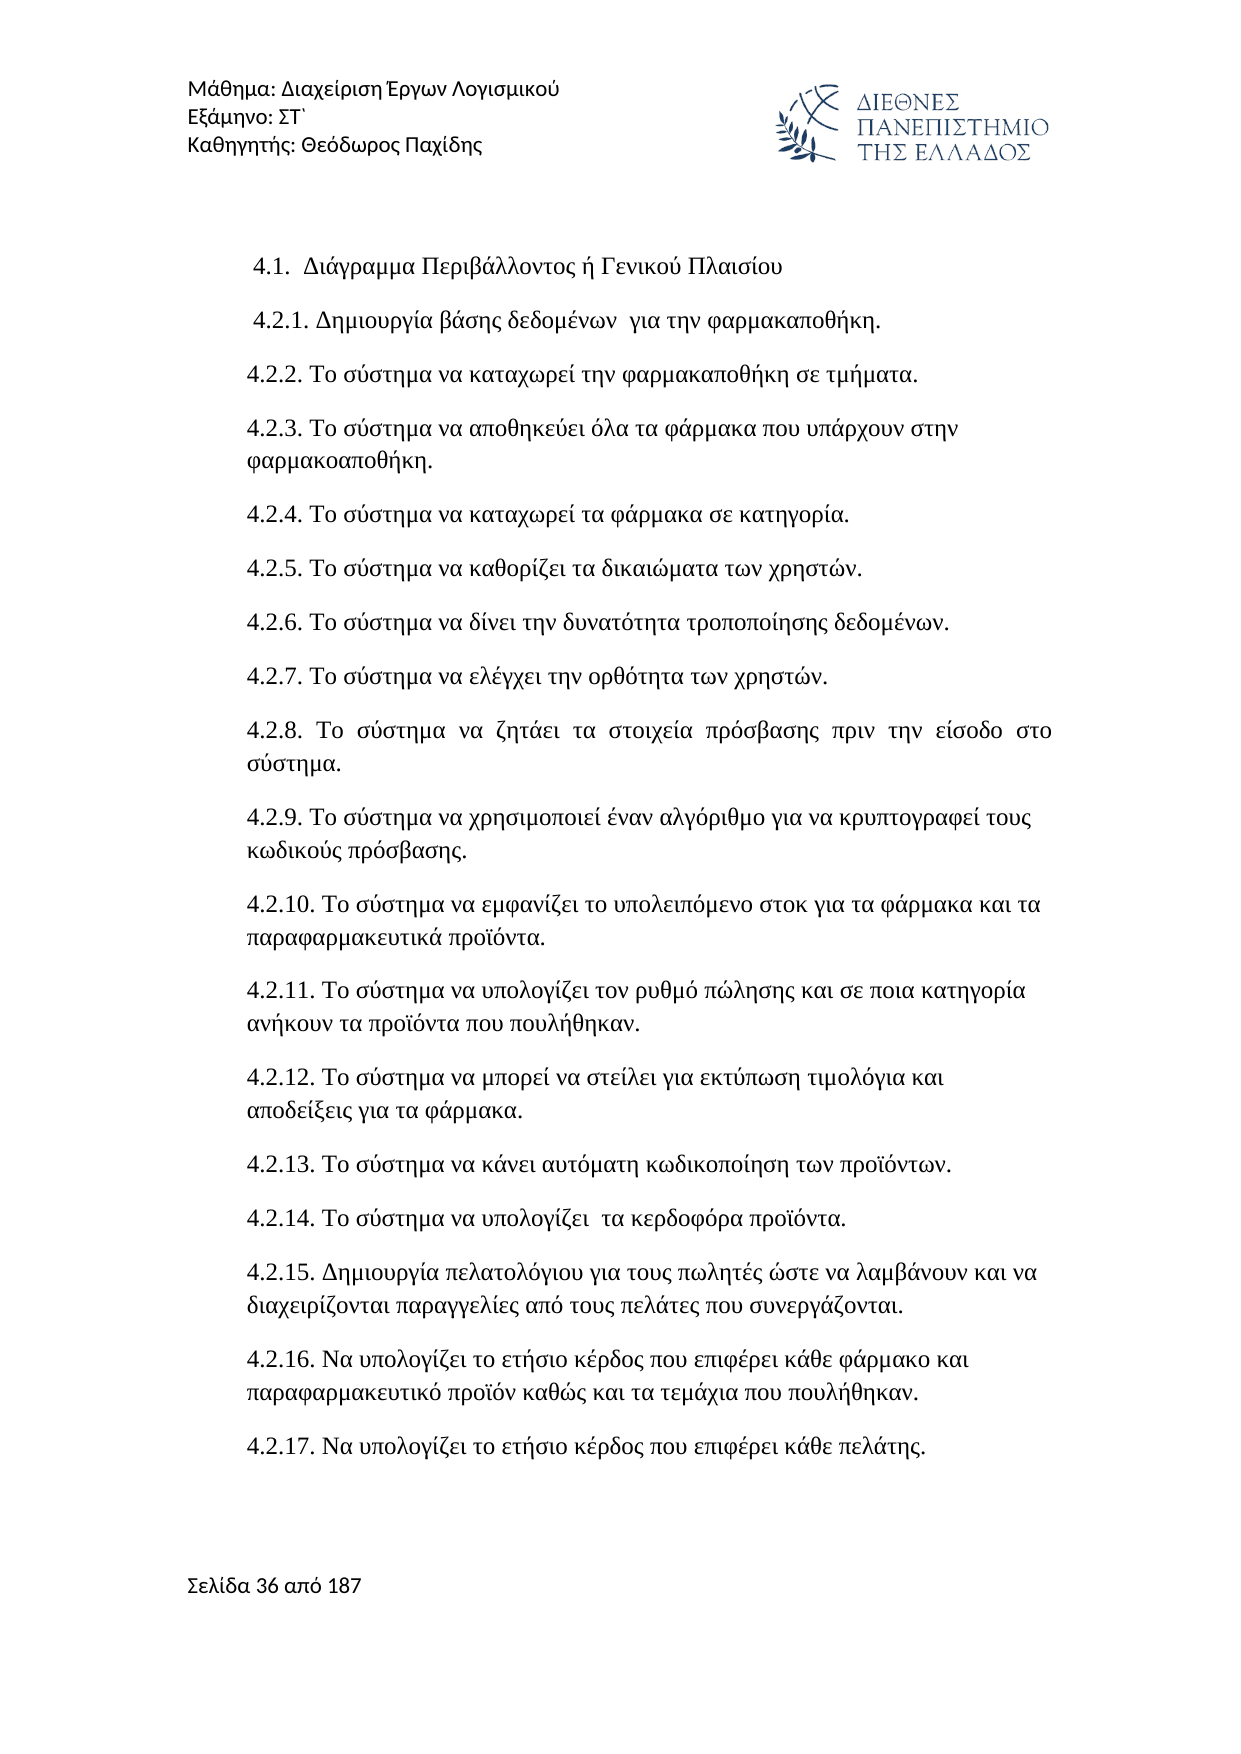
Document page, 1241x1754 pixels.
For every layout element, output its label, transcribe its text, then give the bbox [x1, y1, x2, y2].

text 4.2.3. Το σύστημα να αποθηκεύει όλα τα φάρμακα που υπάρχουν στην φαρμακοαποθήκη. [247, 413, 1053, 474]
text 4.1. Διάγραμμα Περιβάλλοντος ή Γενικού Πλαισίου [247, 251, 1053, 280]
text 4.2.2. Το σύστημα να καταχωρεί την φαρμακαποθήκη σε τμήματα. [247, 359, 1053, 387]
picture [752, 73, 1073, 174]
text 4.2.16. Να υπολογίζει το ετήσιο κέρδος που επιφέρει κάθε φάρμακο και παραφαρμακευτικό προϊόν καθώς και τα τεμάχια που πουλήθηκαν. [247, 1344, 1053, 1406]
text 4.2.7. Το σύστημα να ελέγχει την ορθότητα των χρηστών. [247, 661, 1053, 690]
text 4.2.13. Το σύστημα να κάνει αυτόματη κωδικοποίηση των προϊόντων. [247, 1149, 1053, 1178]
text 4.2.17. Να υπολογίζει το ετήσιο κέρδος που επιφέρει κάθε πελάτης. [247, 1431, 1053, 1459]
text 4.2.15. Δημιουργία πελατολόγιου για τους πωλητές ώστε να λαμβάνουν και να διαχειρίζονται παραγγελίες από τους πελάτες που συνεργάζονται. [247, 1257, 1053, 1319]
text 4.2.10. Το σύστημα να εμφανίζει το υπολειπόμενο στοκ για τα φάρμακα και τα παραφαρμακευτικά προϊόντα. [247, 889, 1053, 950]
text 4.2.4. Το σύστημα να καταχωρεί τα φάρμακα σε κατηγορία. [247, 499, 1053, 528]
text 4.2.9. Το σύστημα να χρησιμοποιεί έναν αλγόριθμο για να κρυπτογραφεί τους κωδικούς πρόσβασης. [247, 802, 1053, 863]
text 4.2.8. Το σύστημα να ζητάει τα στοιχεία πρόσβασης πριν την είσοδο στο σύστημα. [247, 715, 1053, 777]
text 4.2.5. Το σύστημα να καθορίζει τα δικαιώματα των χρηστών. [247, 553, 1053, 582]
text 4.2.6. Το σύστημα να δίνει την δυνατότητα τροποποίησης δεδομένων. [247, 607, 1053, 636]
text 4.2.12. Το σύστημα να μπορεί να στείλει για εκτύπωση τιμολόγια και αποδείξεις για τα φάρμακα. [247, 1062, 1053, 1124]
text 4.2.1. Δημιουργία βάσης δεδομένων για την φαρμακαποθήκη. [247, 305, 1053, 334]
text 4.2.11. Το σύστημα να υπολογίζει τον ρυθμό πώλησης και σε ποια κατηγορία ανήκουν τα προϊόντα που πουλήθηκαν. [247, 976, 1053, 1037]
text 4.2.14. Το σύστημα να υπολογίζει τα κερδοφόρα προϊόντα. [247, 1203, 1053, 1232]
